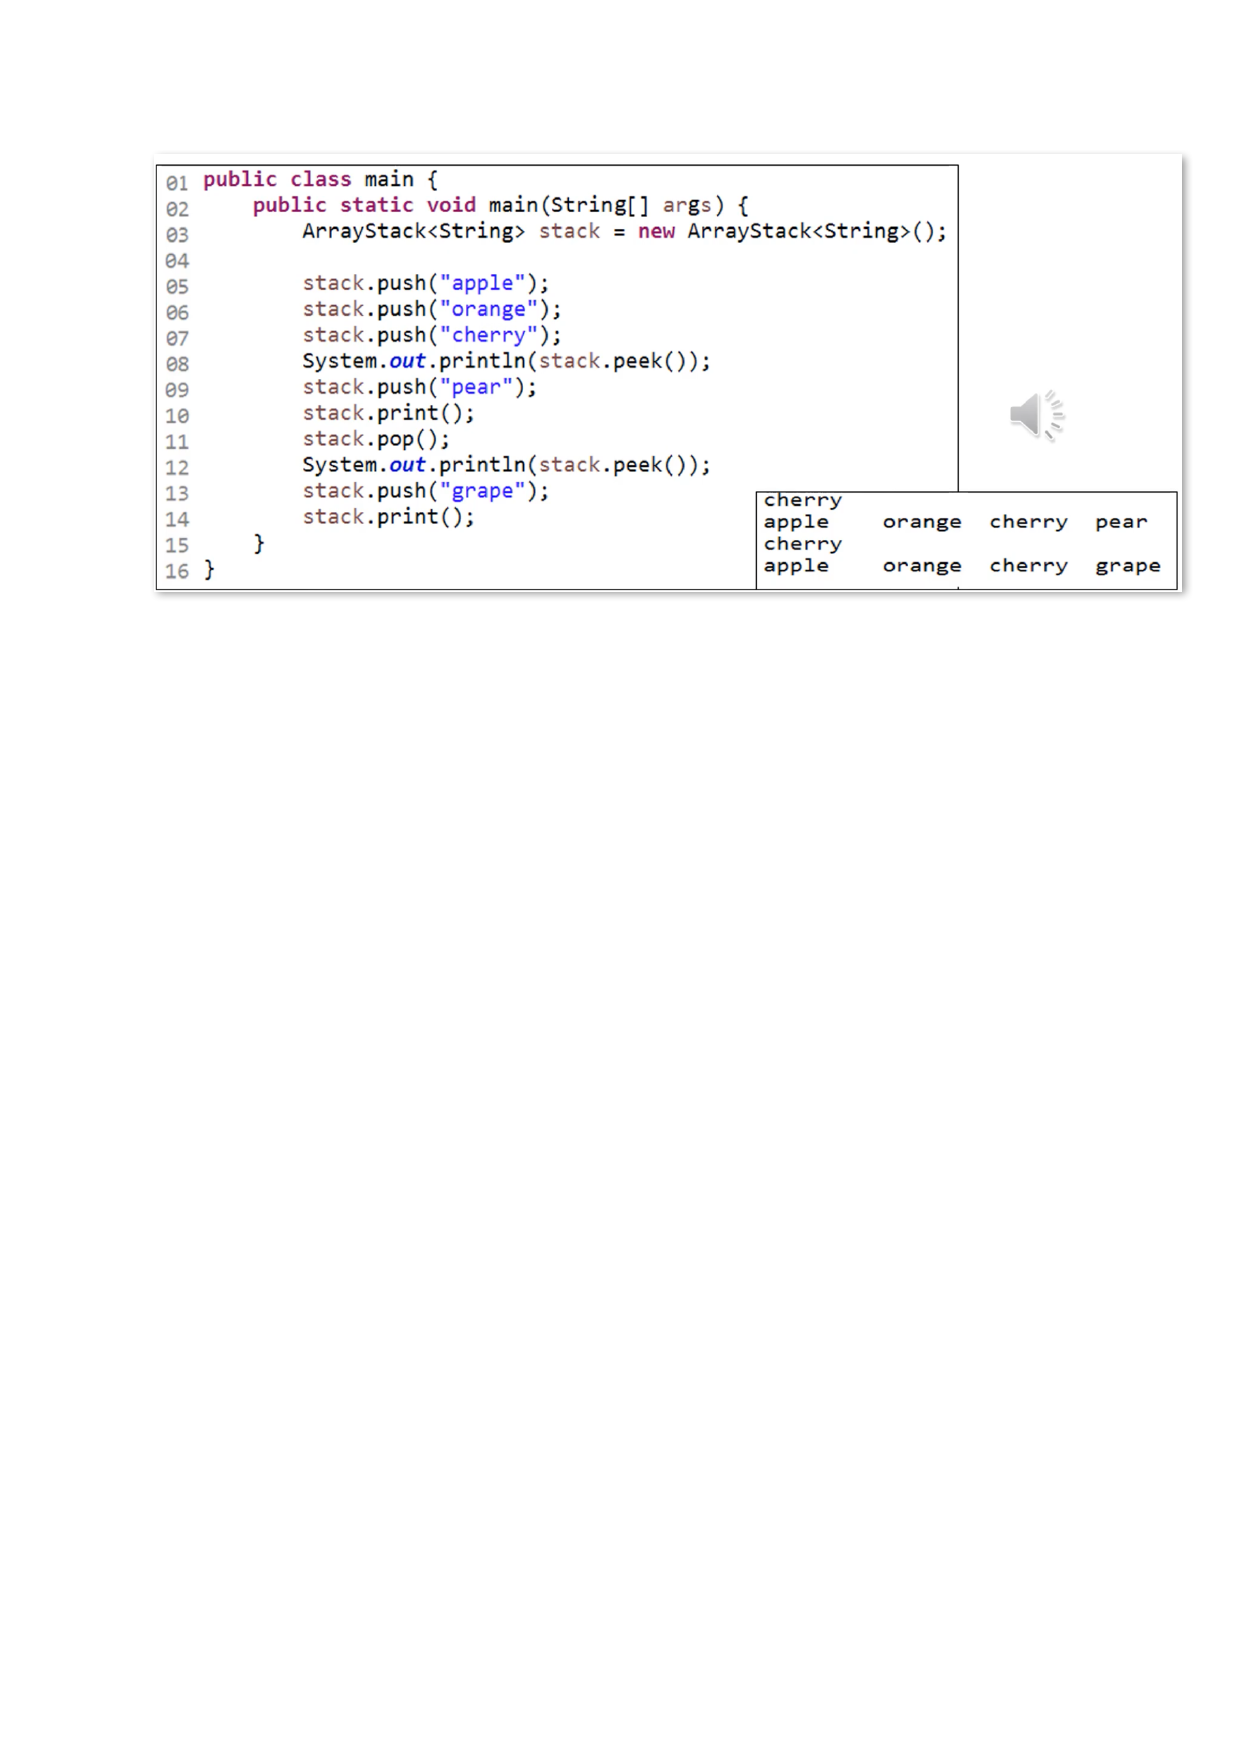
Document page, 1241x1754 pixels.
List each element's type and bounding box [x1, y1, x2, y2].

picture [154, 154, 1182, 592]
